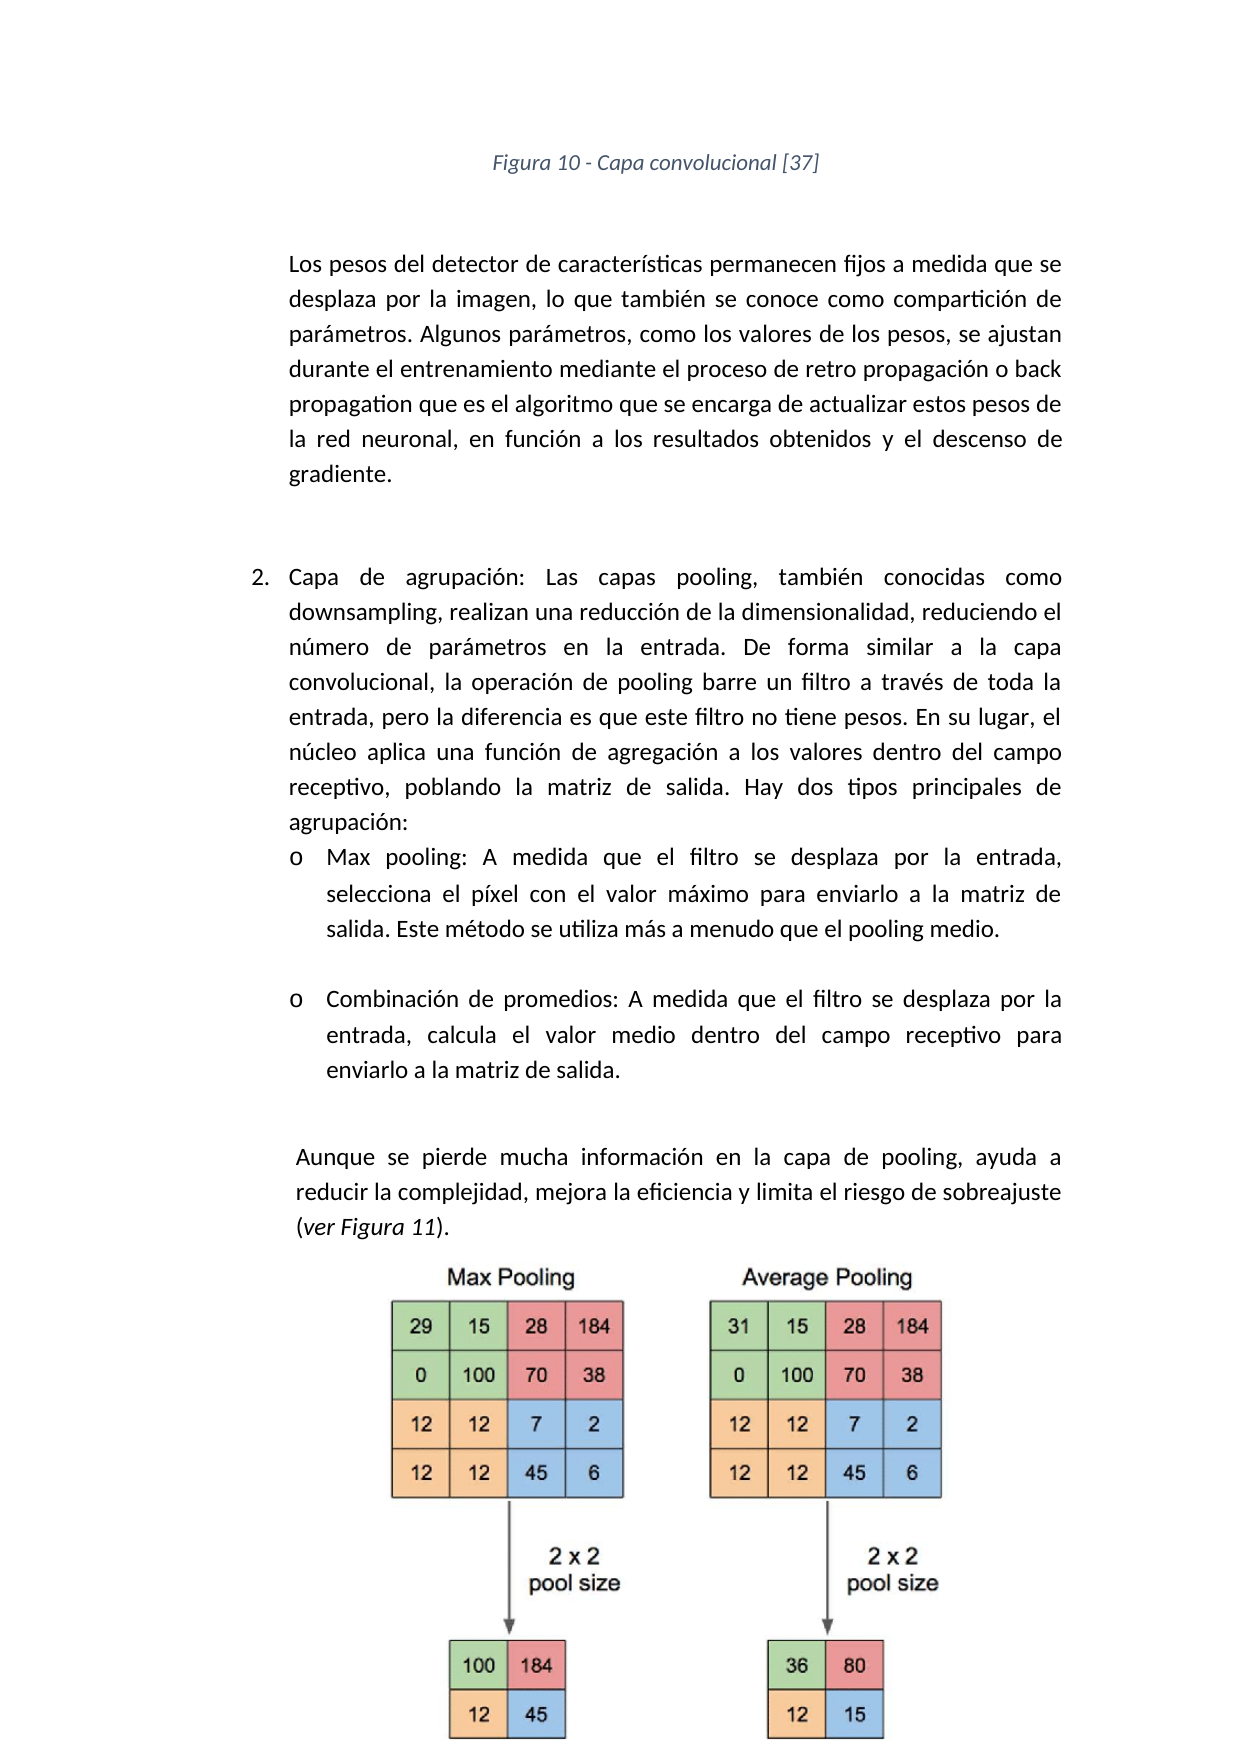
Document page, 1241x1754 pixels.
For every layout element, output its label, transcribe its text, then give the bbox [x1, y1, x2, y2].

list Max pooling: A medida que el filtro se desplaza por la entrada, selecciona el píxel con el valor máximo para enviarlo a la matriz de salida. Este método se utiliza más a menudo que el pooling medio. [288, 841, 1063, 943]
text Figura 10 - Capa convolucional [37] [251, 148, 1063, 176]
text Aunque se pierde mucha información en la capa de pooling, ayuda a reducir la complejidad, mejora la eficiencia y limita el riesgo de sobreajuste (ver Figura 11). [296, 1141, 1063, 1241]
picture [382, 1252, 952, 1749]
list Combinación de promedios: A medida que el filtro se desplaza por la entrada, calcula el valor medio dentro del campo receptivo para enviarlo a la matriz de salida. [288, 983, 1063, 1084]
text Los pesos del detector de características permanecen fijos a medida que se desplaza por la imagen, lo que también se conoce como compartición de parámetros. Algunos parámetros, como los valores de los pesos, se ajustan durante el entrenamiento mediante el proceso de retro propagación o back propagation que es el algoritmo que se encarga de actualizar estos pesos de la red neuronal, en función a los resultados obtenidos y el descenso de gradiente. [288, 248, 1063, 489]
list Capa de agrupación: Las capas pooling, también conocidas como downsampling, realizan una reducción de la dimensionalidad, reduciendo el número de parámetros en la entrada. De forma similar a la capa convolucional, la operación de pooling barre un filtro a través de toda la entrada, pero la diferencia es que este filtro no tiene pesos. En su lugar, el núcleo aplica una función de agregación a los valores dentro del campo receptivo, poblando la matriz de salida. Hay dos tipos principales de agrupación: [251, 561, 1063, 837]
